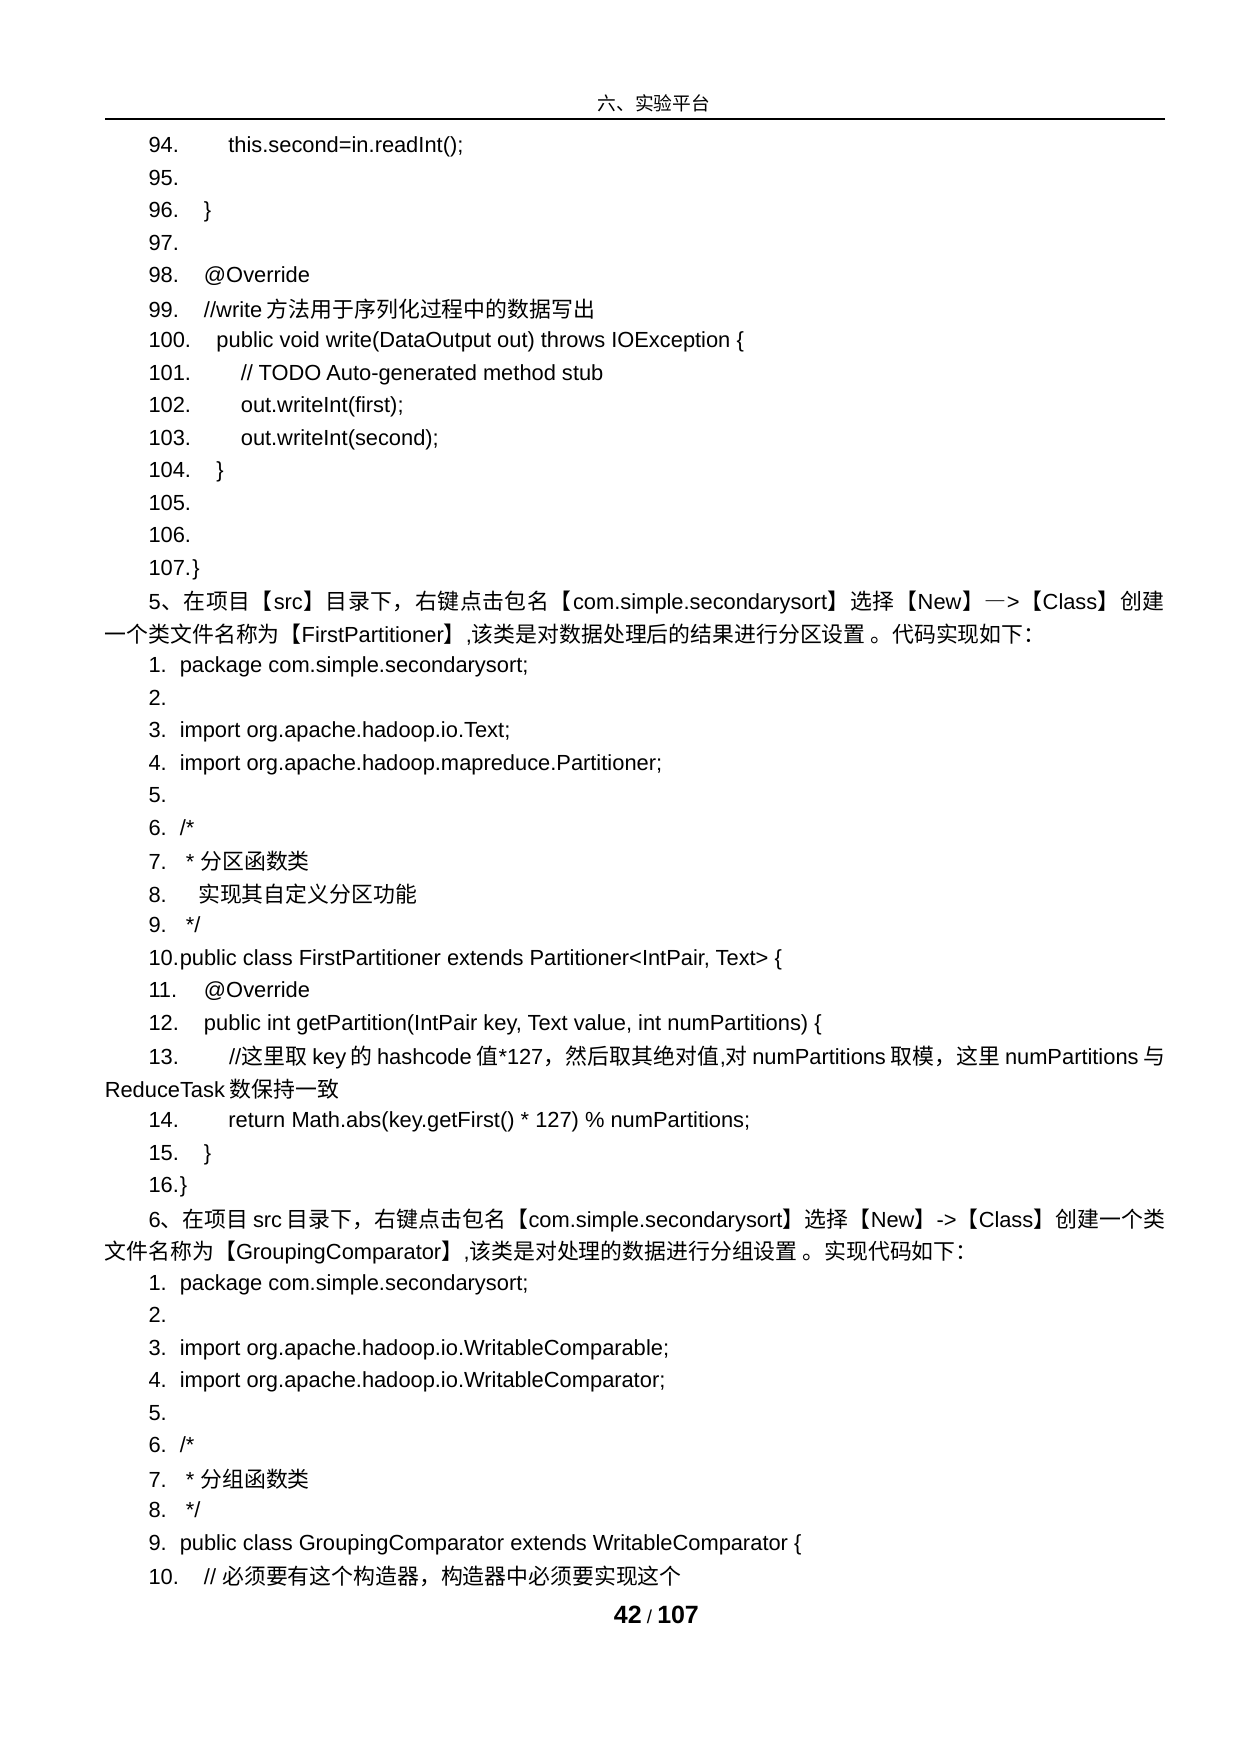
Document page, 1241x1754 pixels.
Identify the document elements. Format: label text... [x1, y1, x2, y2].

list /* [104, 1429, 1165, 1461]
list @Override [104, 974, 1165, 1006]
list public class FirstPartitioner extends Partitioner<IntPair, Text> { [104, 941, 1165, 974]
list out.writeInt(first); [104, 389, 1165, 421]
list public void write(DataOutput out) throws IOException { [104, 324, 1165, 356]
text 6、在项目src目录下，右键点击包名【com.simple.secondarysort】选择【New】->【Class】创建一个类文件名称为【GroupingComparator】,该类是对处理的数据进行分组设置 。实现代码如下： [104, 1201, 1165, 1266]
list import org.apache.hadoop.io.WritableComparator; [104, 1364, 1165, 1396]
list 实现其自定义分区功能 [104, 876, 1165, 909]
list public int getPartition(IntPair key, Text value, int numPartitions) { [104, 1006, 1165, 1039]
list package com.simple.secondarysort; [104, 1266, 1165, 1299]
list */ [104, 1494, 1165, 1526]
list this.second=in.readInt(); [104, 129, 1165, 161]
list import org.apache.hadoop.io.WritableComparable; [104, 1331, 1165, 1364]
list * 分区函数类 [104, 844, 1165, 876]
list //write方法用于序列化过程中的数据写出 [104, 291, 1165, 324]
list } [104, 194, 1165, 226]
list return Math.abs(key.getFirst() * 127) % numPartitions; [104, 1104, 1165, 1136]
list // 必须要有这个构造器，构造器中必须要实现这个 [104, 1559, 1165, 1591]
text 5、在项目【src】目录下，右键点击包名【com.simple.secondarysort】选择【New】—>【Class】创建一个类文件名称为【FirstPartitioner】,该类是对数据处理后的结果进行分区设置 。代码实现如下： [104, 584, 1165, 649]
list } [104, 1136, 1165, 1169]
list } [104, 454, 1165, 486]
list } [104, 551, 1165, 584]
list * 分组函数类 [104, 1461, 1165, 1494]
list // TODO Auto-generated method stub [104, 356, 1165, 389]
list public class GroupingComparator extends WritableComparator { [104, 1526, 1165, 1559]
list /* [104, 811, 1165, 844]
list import org.apache.hadoop.mapreduce.Partitioner; [104, 746, 1165, 779]
list @Override [104, 259, 1165, 291]
list */ [104, 909, 1165, 941]
list } [104, 1169, 1165, 1201]
list //这里取key的hashcode值*127，然后取其绝对值,对numPartitions取模，这里numPartitions与ReduceTask数保持一致 [104, 1039, 1165, 1104]
list out.writeInt(second); [104, 421, 1165, 454]
list package com.simple.secondarysort; [104, 649, 1165, 681]
list import org.apache.hadoop.io.Text; [104, 714, 1165, 746]
